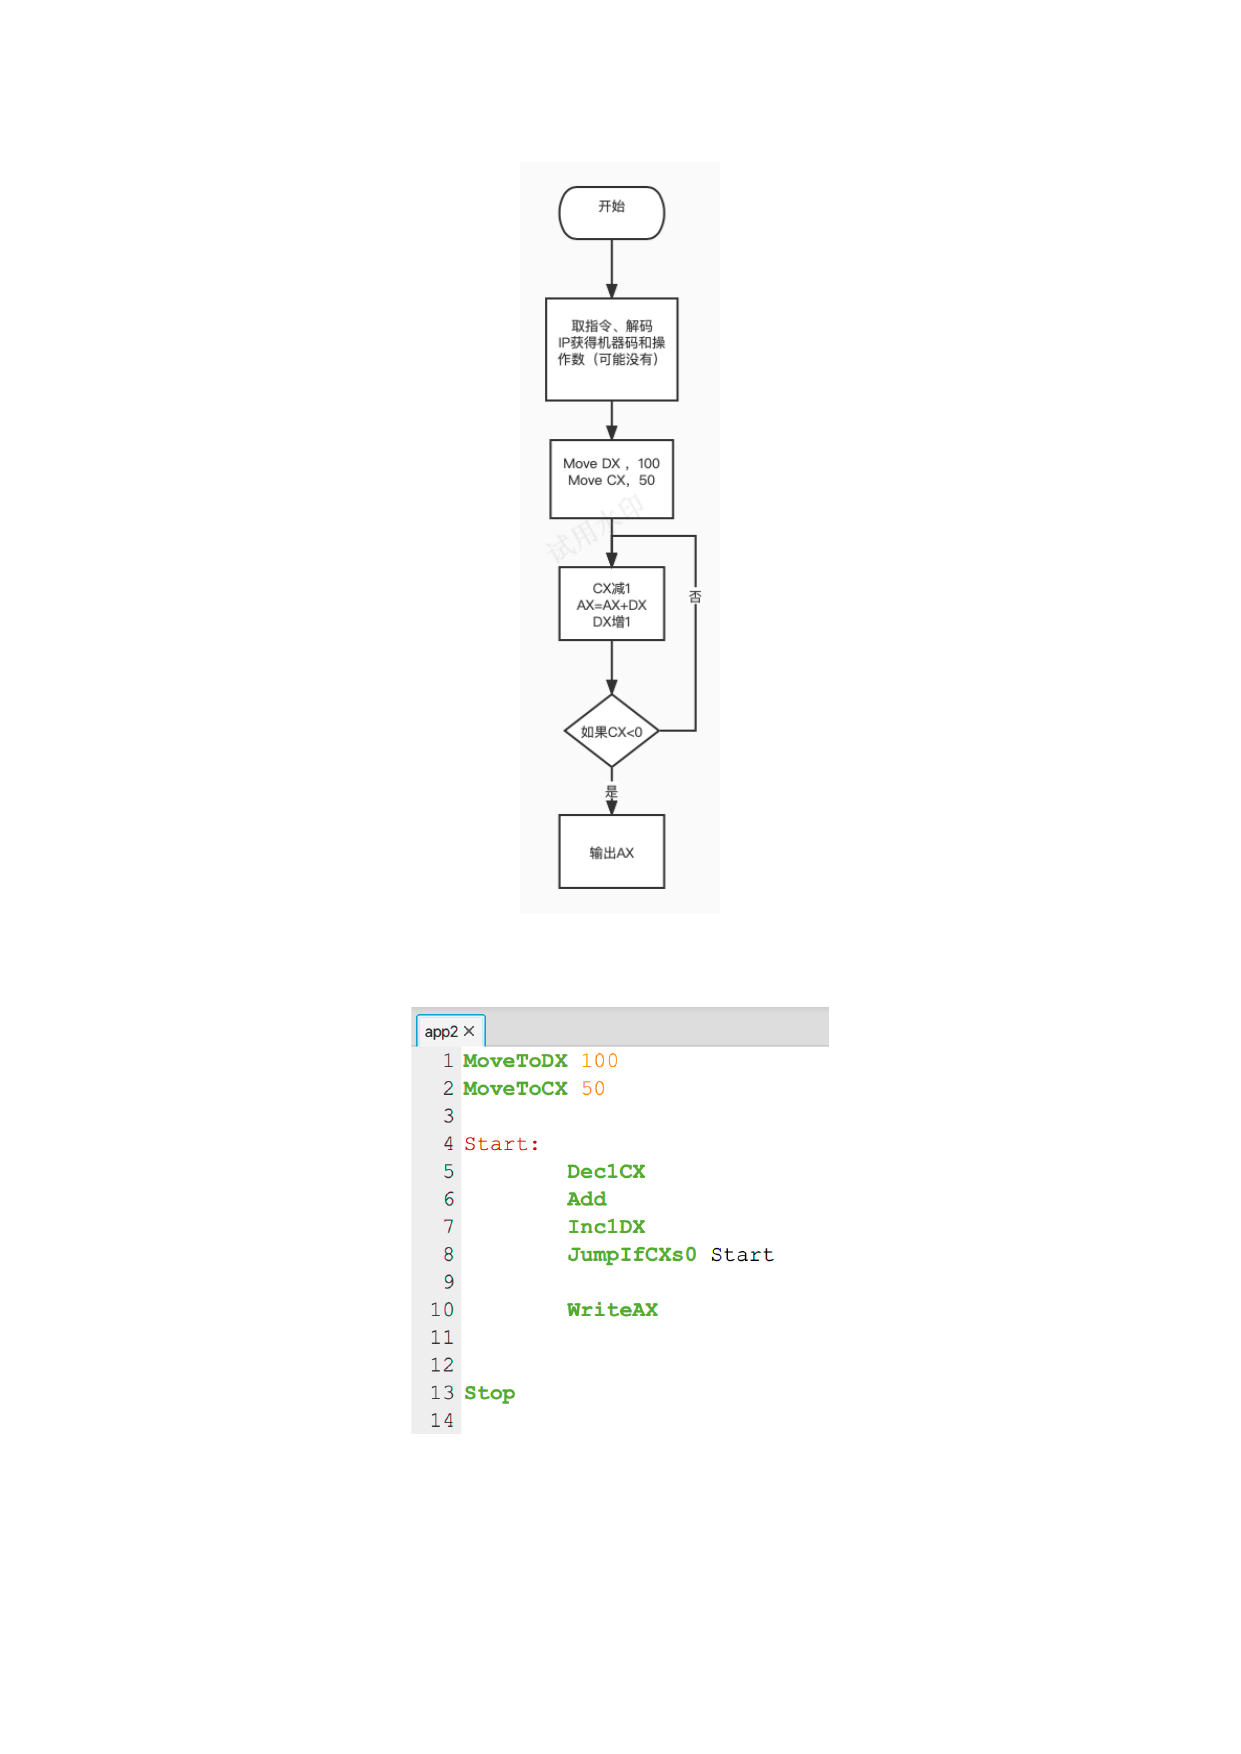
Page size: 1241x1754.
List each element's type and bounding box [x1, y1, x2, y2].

picture [520, 162, 720, 914]
picture [411, 1007, 829, 1450]
